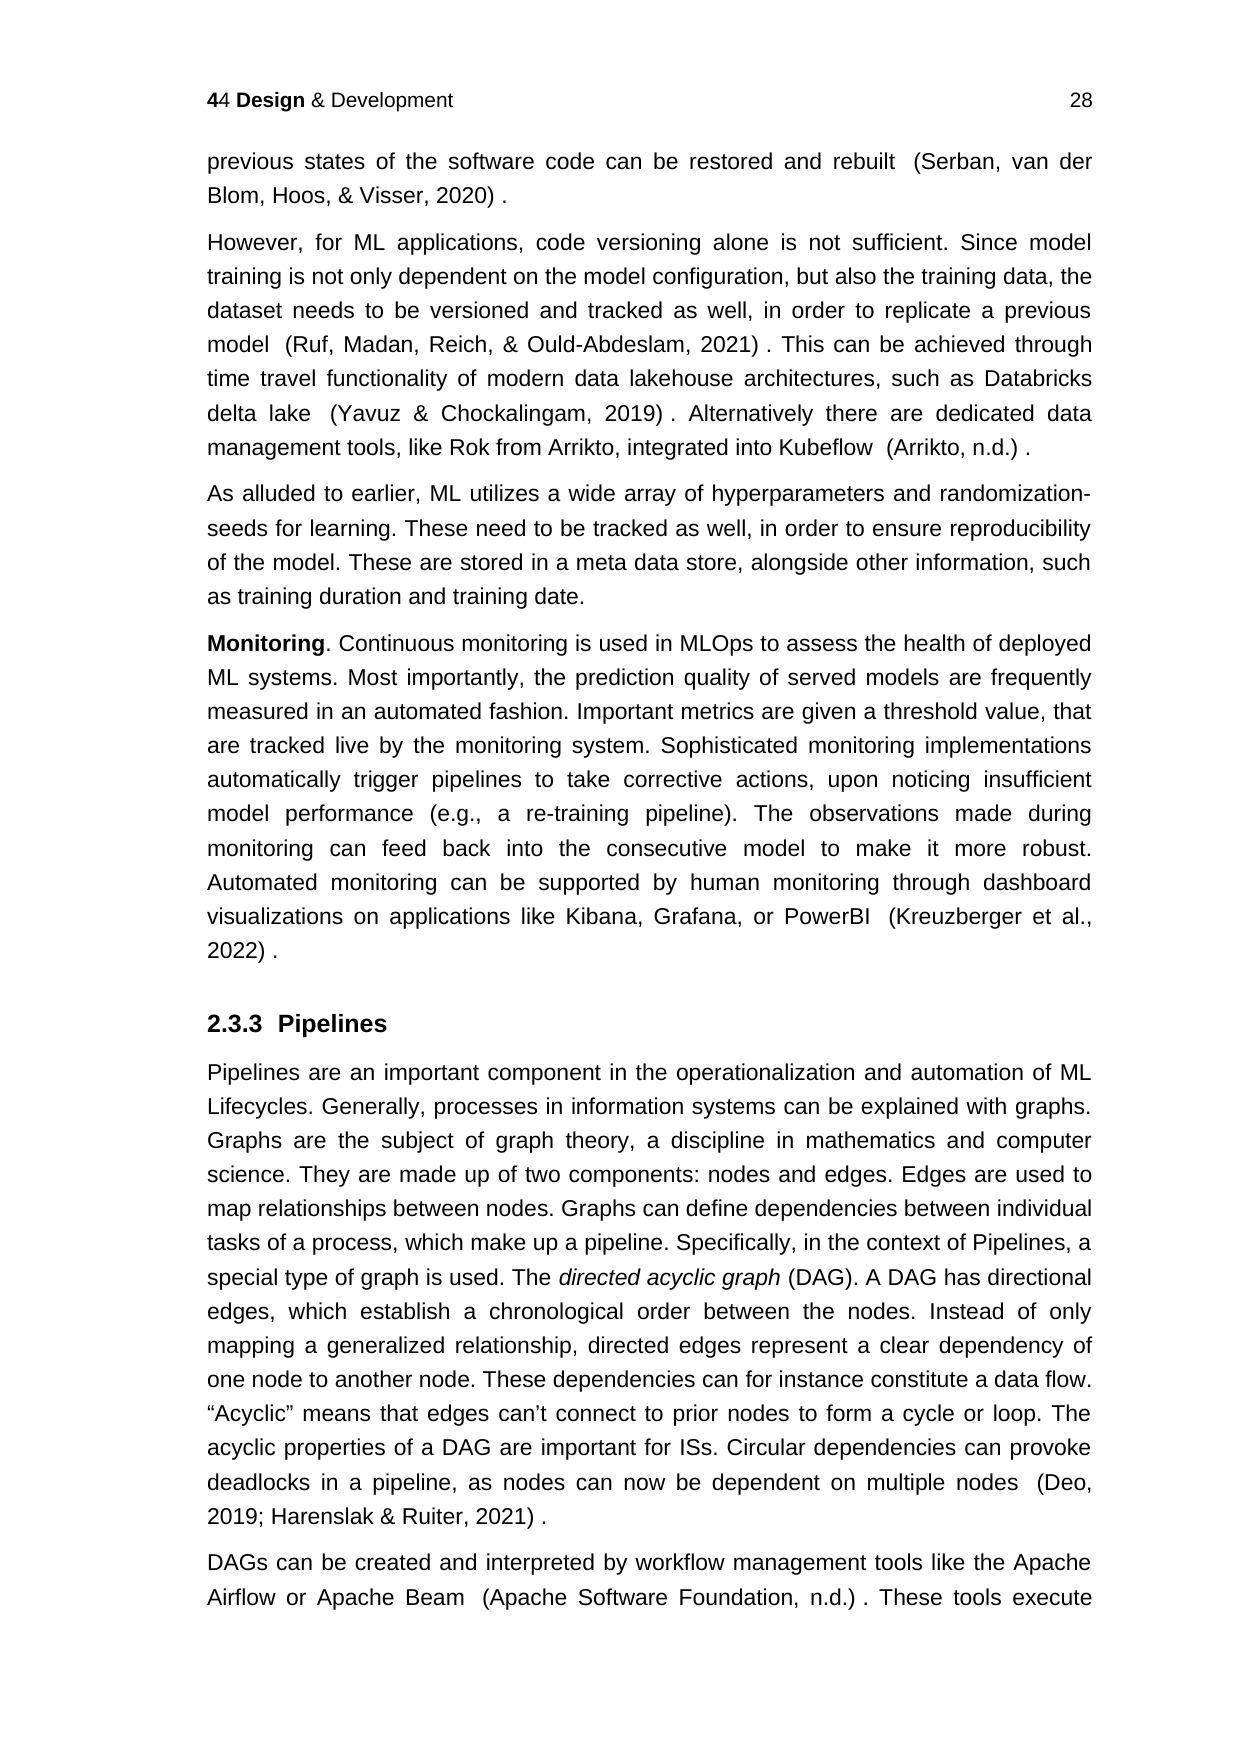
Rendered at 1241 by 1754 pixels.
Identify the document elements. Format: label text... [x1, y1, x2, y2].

subtitle Pipelines [207, 1009, 1092, 1037]
text Monitoring. Continuous monitoring is used in MLOps to assess the health of deployed ML systems. Most importantly, the prediction quality of served models are frequently measured in an automated fashion. Important metrics are given a threshold value, that are tracked live by the monitoring system. Sophisticated monitoring implementations automatically trigger pipelines to take corrective actions, upon noticing insufficient model performance (e.g., a re-training pipeline). The observations made during monitoring can feed back into the consecutive model to make it more robust. Automated monitoring can be supported by human monitoring through dashboard visualizations on applications like Kibana, Grafana, or PowerBI . [207, 629, 1092, 963]
text Pipelines are an important component in the operationalization and automation of ML Lifecycles. Generally, processes in information systems can be explained with graphs. Graphs are the subject of graph theory, a discipline in mathematics and computer science. They are made up of two components: nodes and edges. Edges are used to map relationships between nodes. Graphs can define dependencies between individual tasks of a process, which make up a pipeline. Specifically, in the context of Pipelines, a special type of graph is used. The directed acyclic graph (DAG). A DAG has directional edges, which establish a chronological order between the nodes. Instead of only mapping a generalized relationship, directed edges represent a clear dependency of one node to another node. These dependencies can for instance constitute a data flow. “Acyclic” means that edges can’t connect to prior nodes to form a cycle or loop. The acyclic properties of a DAG are important for ISs. Circular dependencies can provoke deadlocks in a pipeline, as nodes can now be dependent on multiple nodes . [207, 1058, 1092, 1529]
text However, for ML applications, code versioning alone is not sufficient. Since model training is not only dependent on the model configuration, but also the training data, the dataset needs to be versioned and tracked as well, in order to replicate a previous model . This can be achieved through time travel functionality of modern data lakehouse architectures, such as Databricks delta lake . Alternatively there are dedicated data management tools, like Rok from Arrikto, integrated into Kubeflow . [207, 229, 1092, 460]
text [207, 1549, 1092, 1610]
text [207, 148, 1092, 208]
text As alluded to earlier, ML utilizes a wide array of hyperparameters and randomization-seeds for learning. These need to be tracked as well, in order to ensure reproducibility of the model. These are stored in a meta data store, alongside other information, such as training duration and training date. [207, 480, 1092, 609]
